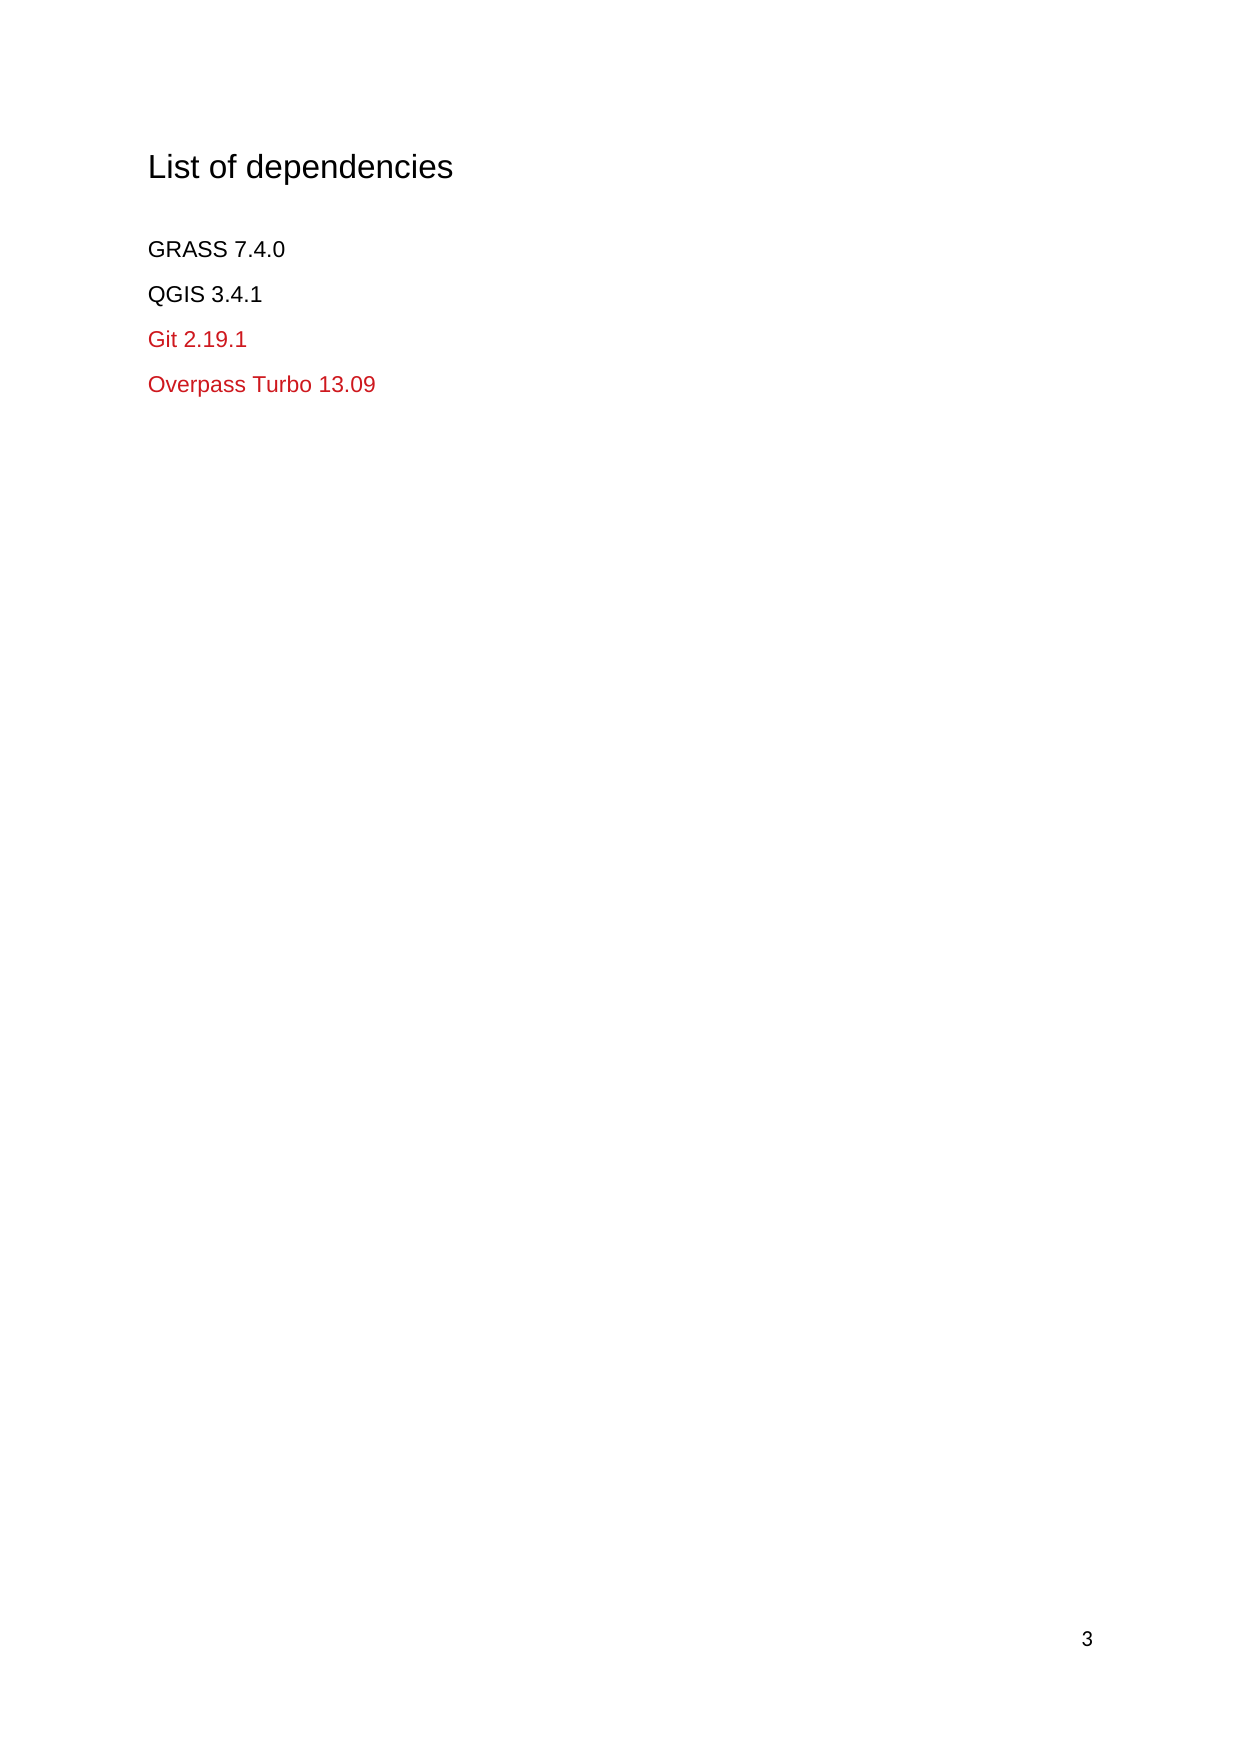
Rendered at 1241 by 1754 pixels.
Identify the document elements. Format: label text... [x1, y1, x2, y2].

text Overpass Turbo 13.09 [148, 371, 1093, 398]
text QGIS 3.4.1 [148, 281, 1093, 307]
text GRASS 7.4.0 [148, 236, 1093, 262]
subtitle List of dependencies [148, 148, 1093, 186]
text Git 2.19.1 [148, 326, 1093, 352]
